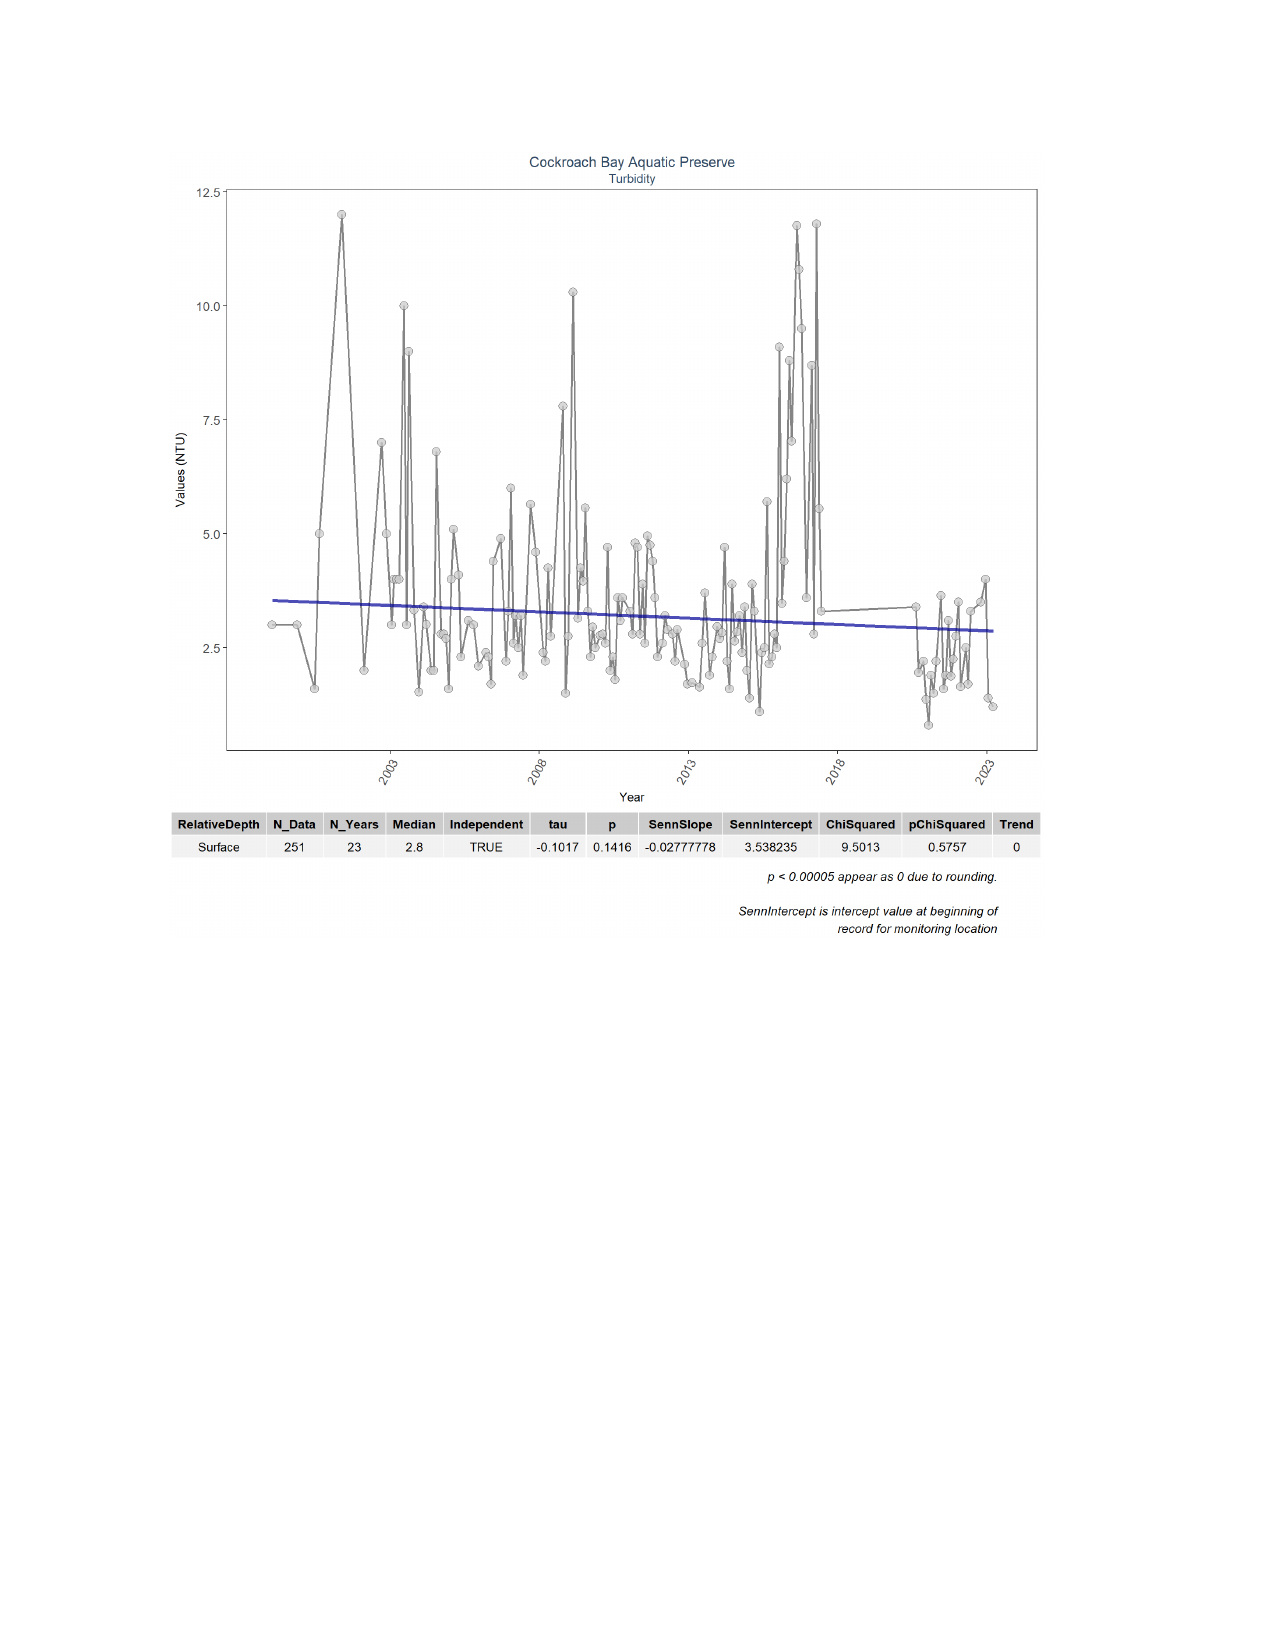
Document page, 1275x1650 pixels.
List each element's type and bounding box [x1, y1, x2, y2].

picture [168, 150, 1044, 938]
